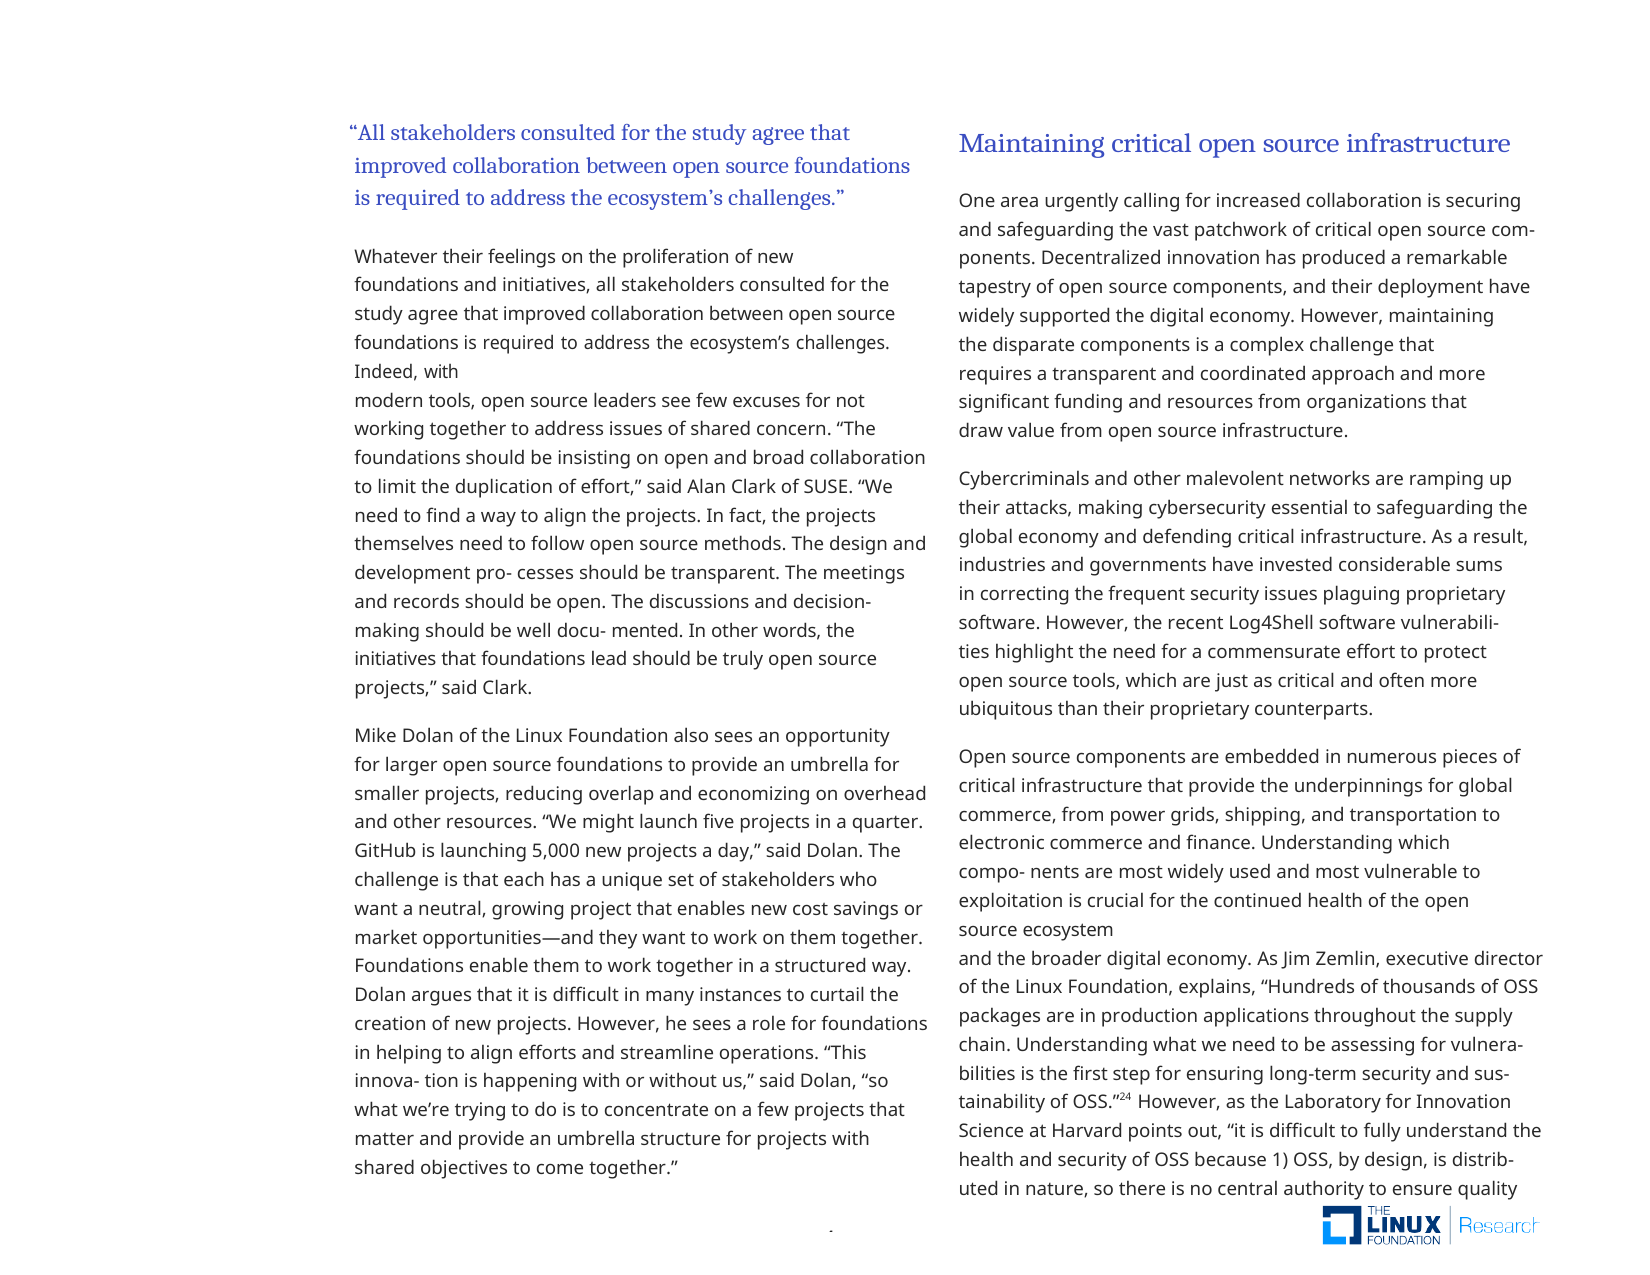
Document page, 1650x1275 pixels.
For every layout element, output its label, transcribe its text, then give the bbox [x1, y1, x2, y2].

picture [1407, 1216, 1441, 1233]
text Whatever their feelings on the proliferation of new foundations and initiatives, all stakeholders consulted for the study agree that improved collaboration between open source foundations is required to address the ecosystem’s challenges. Indeed, with [354, 243, 902, 383]
text Open source components are embedded in numerous pieces of critical infrastructure that provide the underpinnings for global commerce, from power grids, shipping, and transportation to electronic commerce and finance. Understanding which compo- nents are most widely used and most vulnerable to exploitation is crucial for the continued health of the open source ecosystem [958, 743, 1521, 941]
subtitle Maintaining critical open source infrastructure [958, 128, 1554, 159]
text and the broader digital economy. As Jim Zemlin, executive director of the Linux Foundation, explains, “Hundreds of thousands of OSS packages are in production applications throughout the supply chain. Understanding what we need to be assessing for vulnera- bilities is the first step for ensuring long-term security and sus- tainability of OSS.”24 However, as the Laboratory for Innovation Science at Harvard points out, “it is difficult to fully understand the health and security of OSS because 1) OSS, by design, is distrib- uted in nature, so there is no central authority to ensure quality [958, 945, 1545, 1201]
text modern tools, open source leaders see few excuses for not working together to address issues of shared concern. “The foundations should be insisting on open and broad collaboration to limit the duplication of effort,” said Alan Clark of SUSE. “We need to find a way to align the projects. In fact, the projects themselves need to follow open source methods. The design and development pro- cesses should be transparent. The meetings and records should be open. The discussions and decision-making should be well docu- mented. In other words, the initiatives that foundations lead should be truly open source projects,” said Clark. [354, 387, 932, 700]
text want a neutral, growing project that enables new cost savings or market opportunities—and they want to work on them together. Foundations enable them to work together in a structured way. Dolan argues that it is difficult in many instances to curtail the creation of new projects. However, he sees a role for foundations in helping to align efforts and streamline operations. “This innova- tion is happening with or without us,” said Dolan, “so what we’re trying to do is to concentrate on a few projects that matter and provide an umbrella structure for projects with shared objectives to come together.” [354, 895, 929, 1179]
text Cybercriminals and other malevolent networks are ramping up their attacks, making cybersecurity essential to safeguarding the global economy and defending critical infrastructure. As a result, industries and governments have invested considerable sums [958, 465, 1545, 577]
text smaller projects, reducing overlap and economizing on overhead and other resources. “We might launch five projects in a quarter. GitHub is launching 5,000 new projects a day,” said Dolan. The challenge is that each has a unique set of stakeholders who [354, 780, 929, 892]
text in correcting the frequent security issues plaguing proprietary software. However, the recent Log4Shell software vulnerabili- ties highlight the need for a commensurate effort to protect open source tools, which are just as critical and often more ubiquitous than their proprietary counterparts. [958, 581, 1525, 721]
text Mike Dolan of the Linux Foundation also sees an opportunity for larger open source foundations to provide an umbrella for [354, 722, 902, 777]
picture [1460, 1217, 1540, 1233]
text the disparate components is a complex challenge that requires a transparent and coordinated approach and more significant funding and resources from organizations that draw value from open source infrastructure. [958, 331, 1512, 443]
subtitle “All stakeholders consulted for the study agree that improved collaboration between open source foundations is required to address the ecosystem’s challenges.” [349, 120, 929, 211]
text One area urgently calling for increased collaboration is securing and safeguarding the vast patchwork of critical open source com- ponents. Decentralized innovation has produced a remarkable tapestry of open source components, and their deployment have widely supported the digital economy. However, maintaining [958, 187, 1545, 328]
